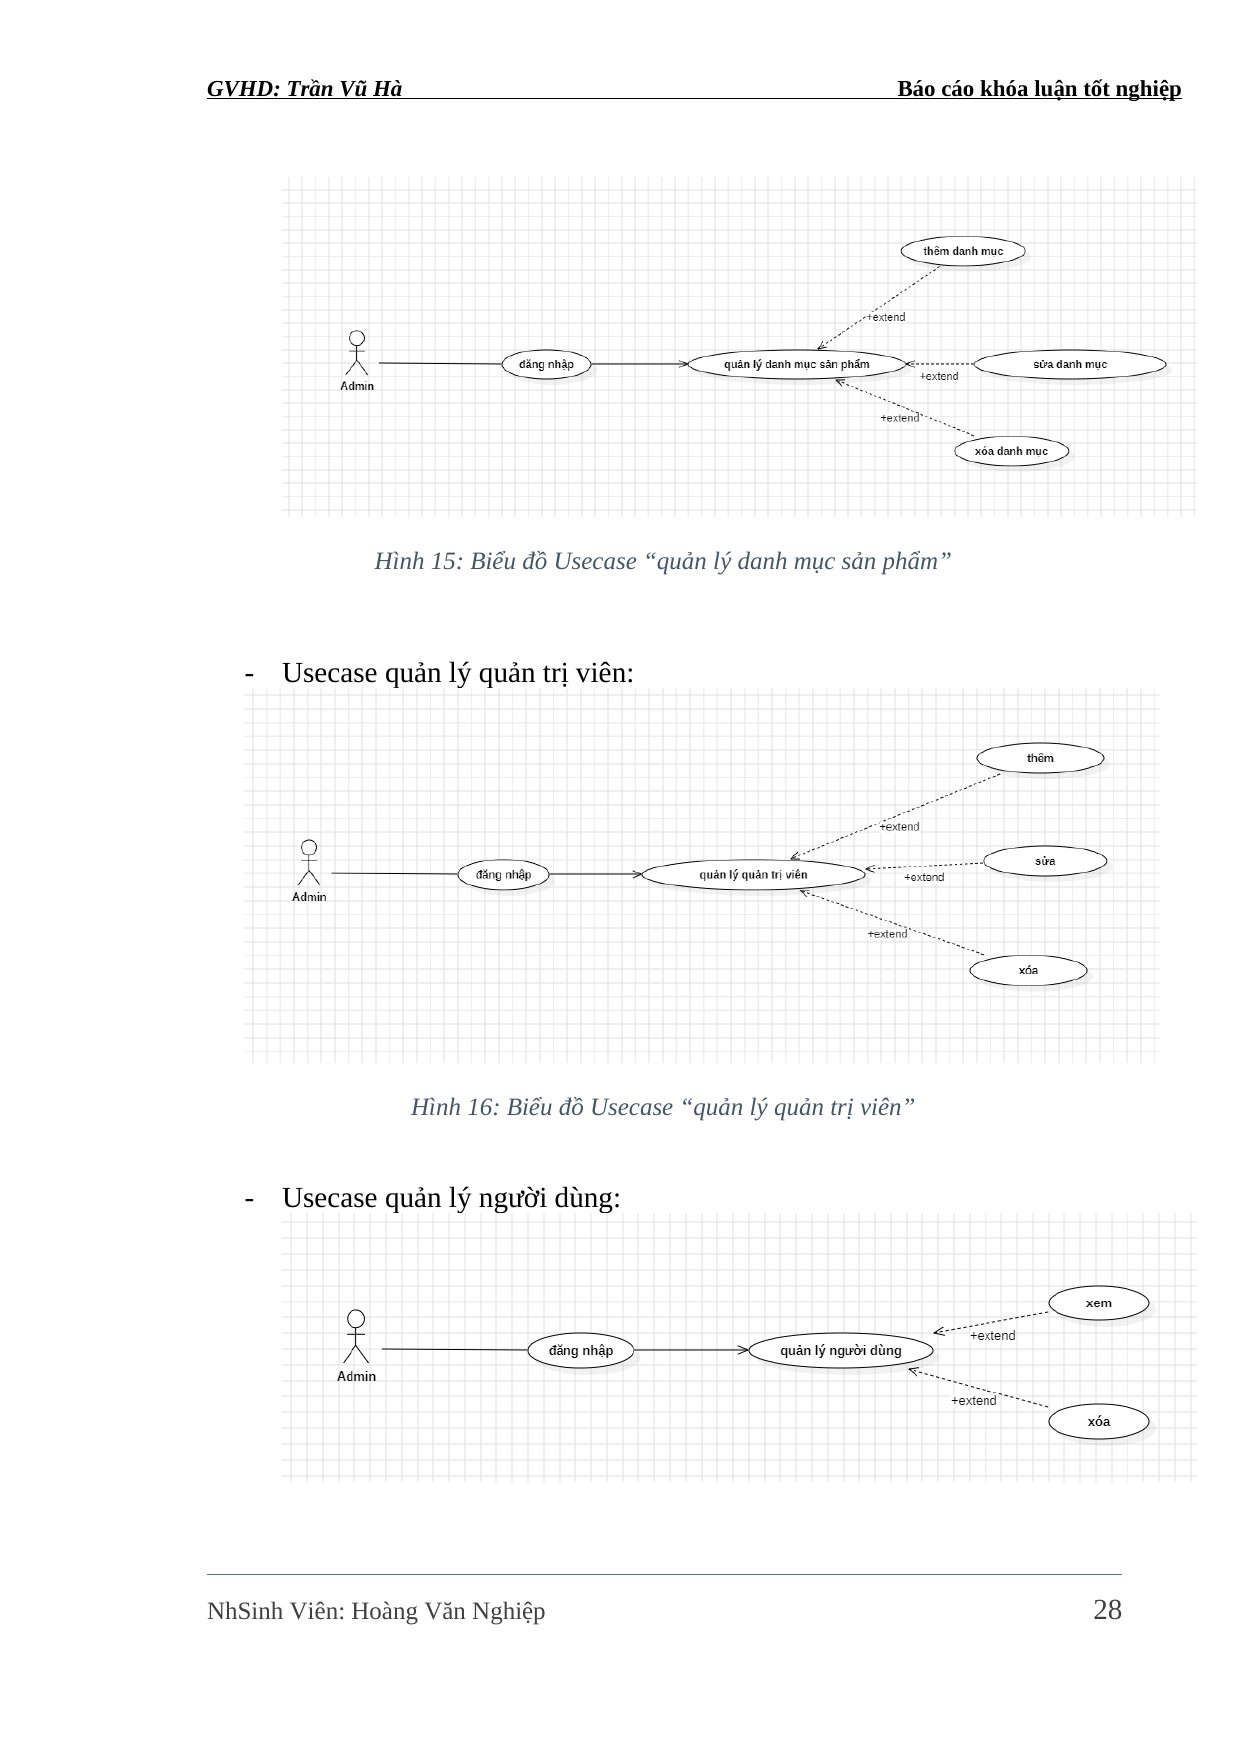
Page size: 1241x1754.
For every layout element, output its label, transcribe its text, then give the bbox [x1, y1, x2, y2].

picture [281, 1213, 1198, 1482]
list Usecase quản lý quản trị viên: [244, 655, 1122, 688]
list Usecase quản lý người dùng: [244, 1180, 1122, 1214]
picture [281, 177, 1198, 517]
text Hình 16: Biểu đồ Usecase “quản lý quản trị viên” [207, 1092, 1122, 1121]
text Hình 15: Biểu đồ Usecase “quản lý danh mục sản phẩm” [207, 546, 1122, 575]
picture [244, 688, 1160, 1063]
